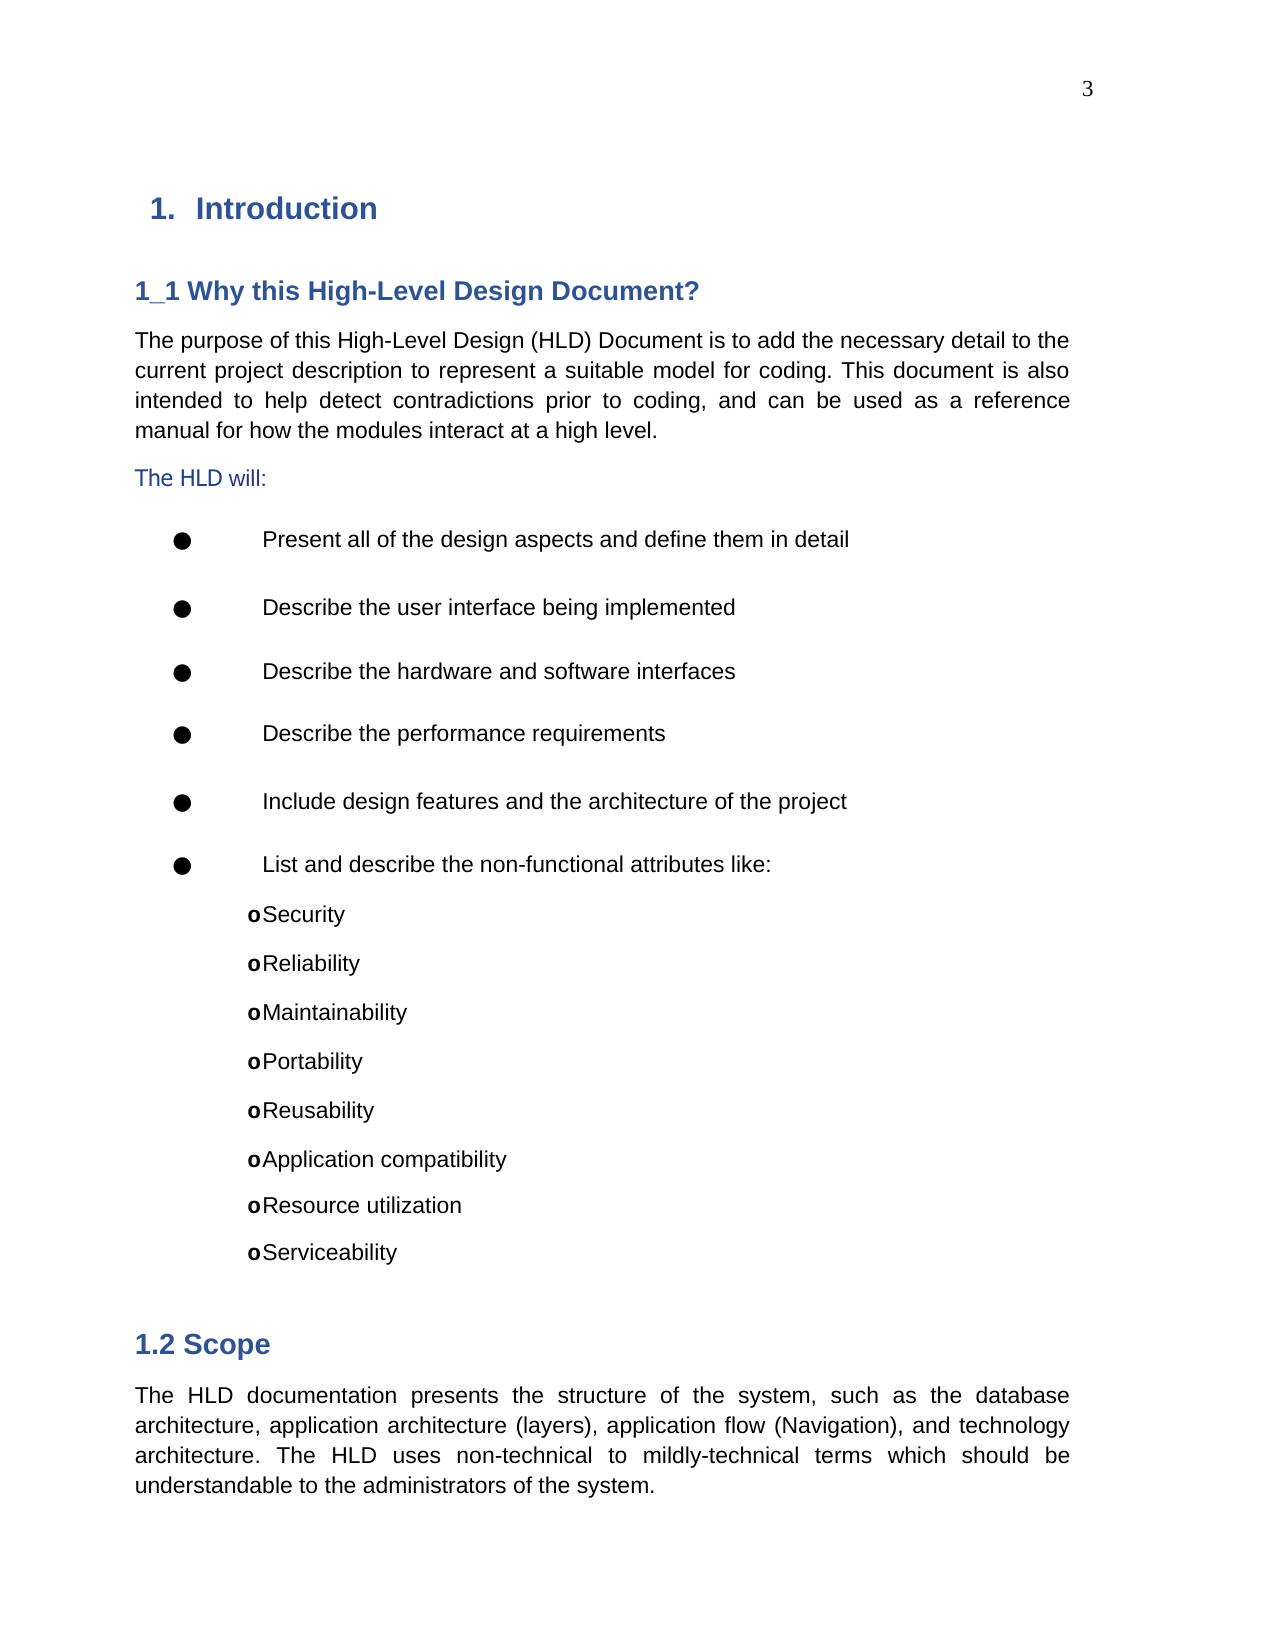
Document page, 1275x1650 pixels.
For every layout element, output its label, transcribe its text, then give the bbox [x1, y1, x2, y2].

list Describe the user interface being implemented [172, 581, 1093, 628]
text The HLD documentation presents the structure of the system, such as the database architecture, application architecture (layers), application flow (Navigation), and technology architecture. The HLD uses non-technical to mildly-technical terms which should be understandable to the administrators of the system. [134, 1382, 1071, 1499]
text 1.2 Scope [134, 1327, 1093, 1361]
text 1_1 Why this High-Level Design Document? [134, 275, 1093, 306]
list Reusability [247, 1097, 1093, 1126]
list Portability [247, 1048, 1093, 1076]
list Serviceability [247, 1239, 1093, 1267]
list Application compatibility [247, 1146, 1093, 1175]
list List and describe the non-functional attributes like: [172, 843, 1093, 880]
list Describe the performance requirements [172, 708, 1093, 754]
list Reliability [247, 950, 1093, 978]
list Include design features and the architecture of the project [172, 775, 1093, 822]
list Describe the hardware and software interfaces [172, 649, 1093, 687]
list Maintainability [247, 999, 1093, 1027]
text The purpose of this High-Level Design (HLD) Document is to add the necessary detail to the current project description to represent a suitable model for coding. This document is also intended to help detect contradictions prior to coding, and can be used as a reference manual for how the modules interact at a high level. [134, 327, 1071, 444]
list Resource utilization [247, 1196, 1093, 1218]
list Security [247, 901, 1093, 929]
text The HLD will: [134, 468, 1093, 491]
list Introduction [149, 195, 1093, 226]
list Present all of the design aspects and define them in detail [172, 514, 1093, 561]
